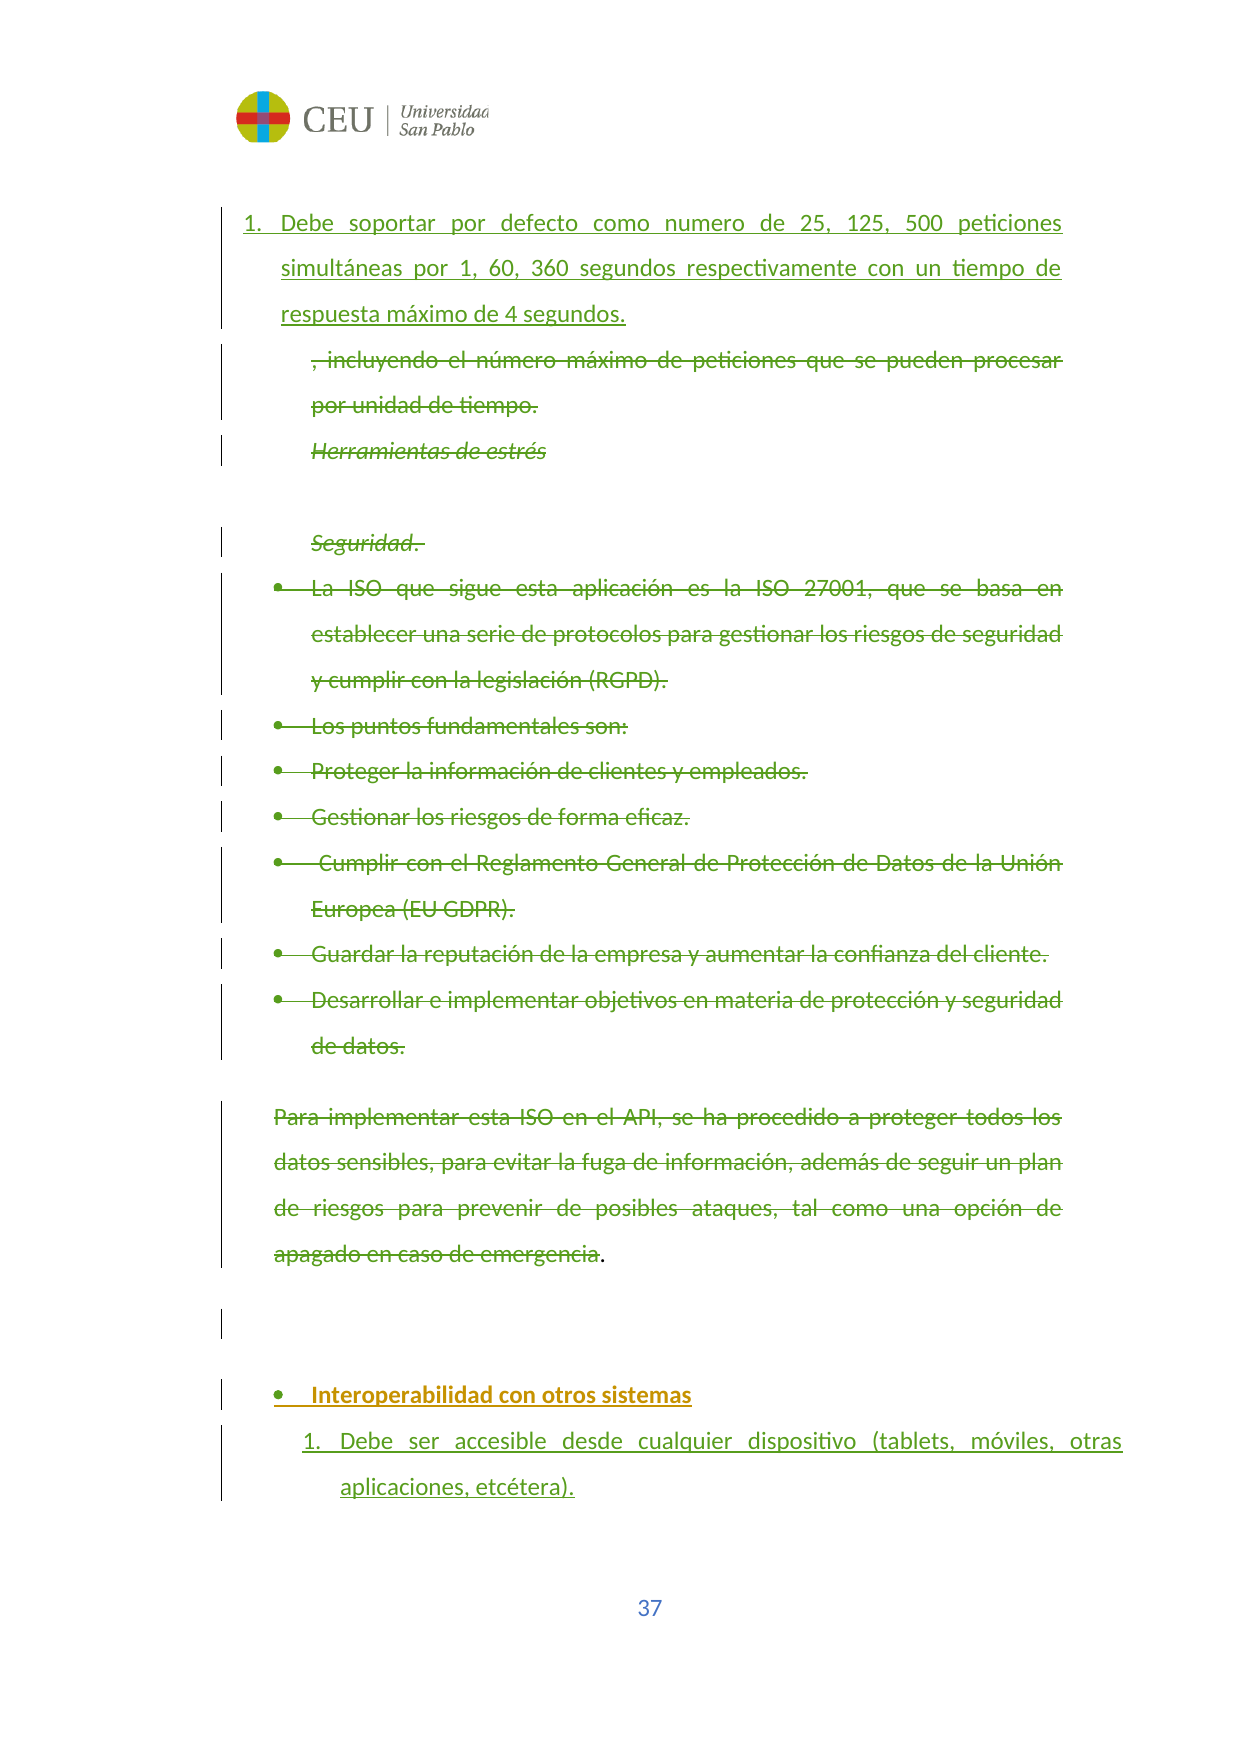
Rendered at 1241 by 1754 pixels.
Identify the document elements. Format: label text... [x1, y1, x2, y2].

list Interoperabilidad con otros sistemas [274, 1379, 1063, 1410]
picture [235, 89, 489, 143]
